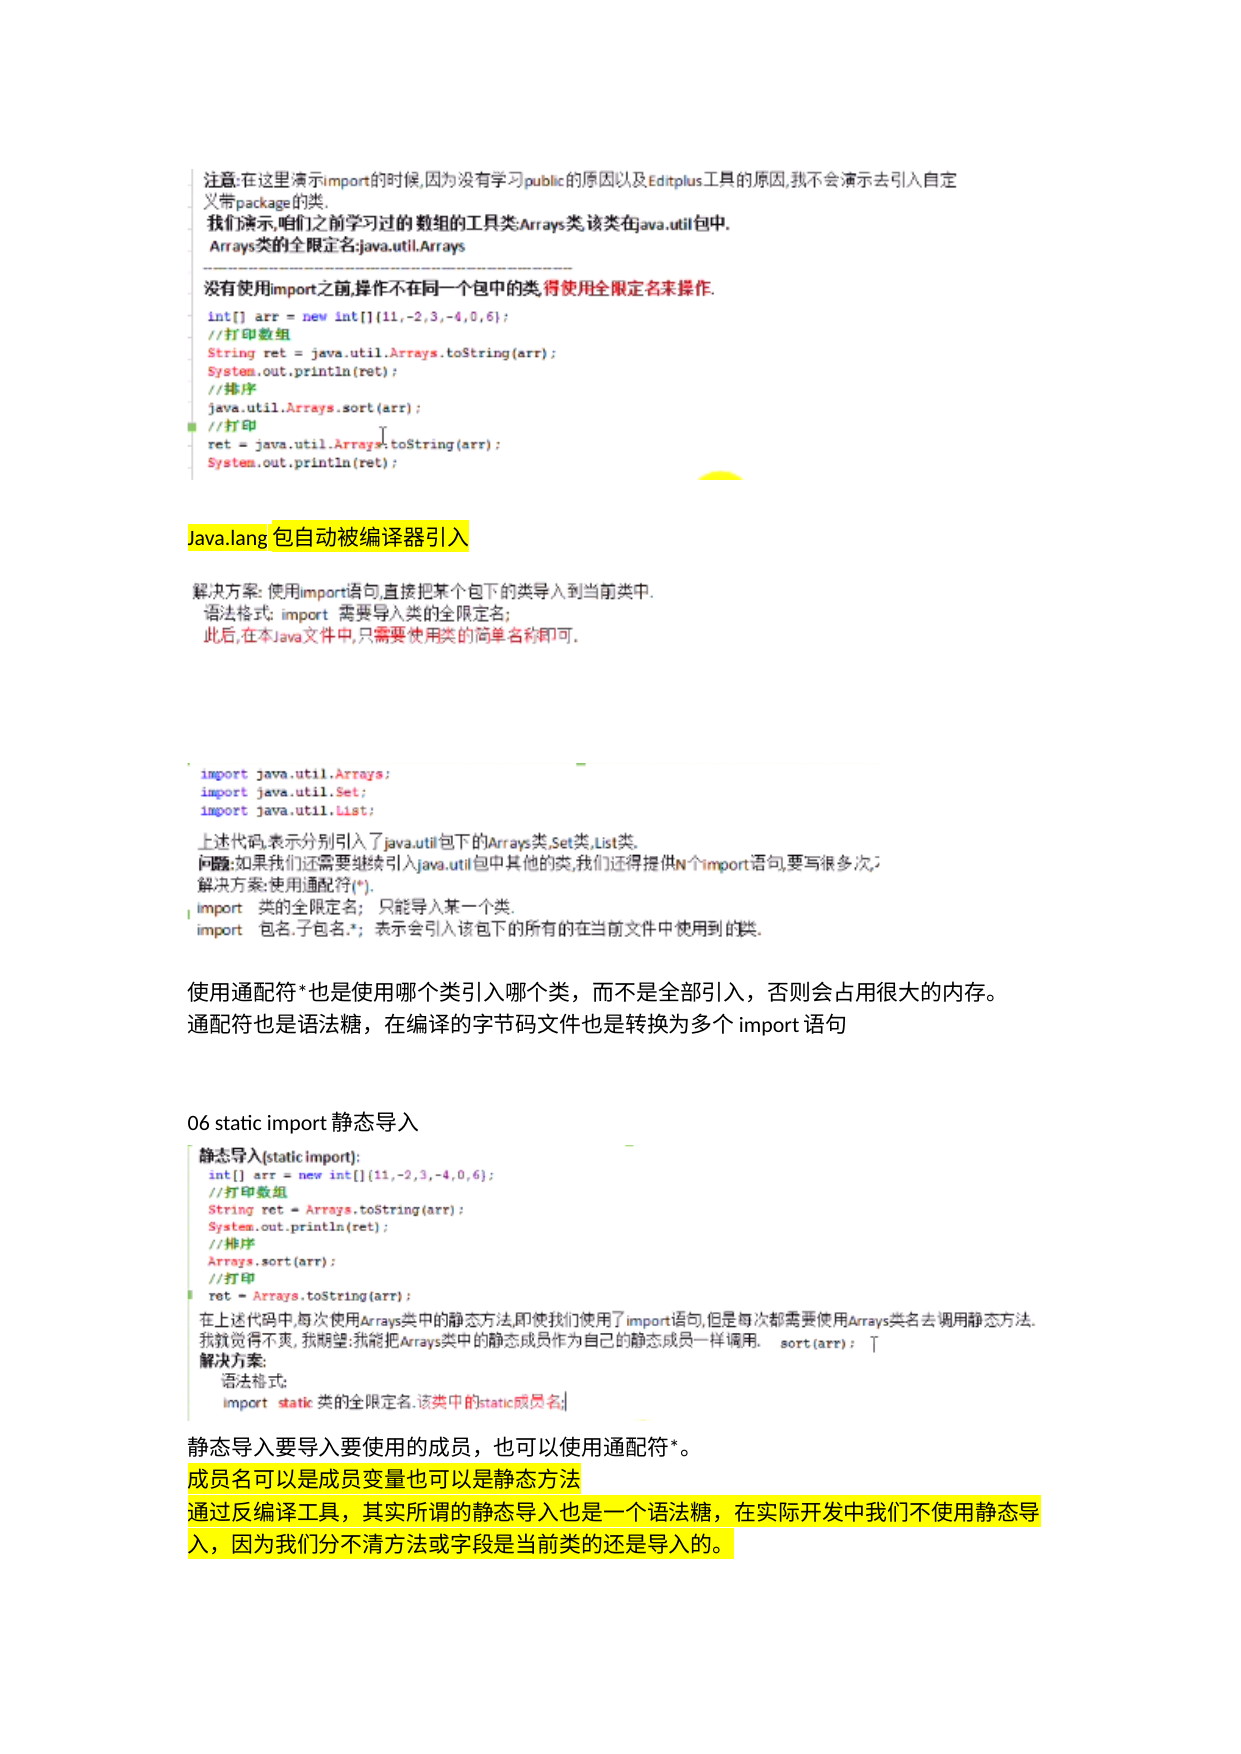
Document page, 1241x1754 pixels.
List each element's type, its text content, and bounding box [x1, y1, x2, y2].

picture [187, 169, 972, 480]
picture [187, 763, 880, 959]
text Java.lang包自动被编译器引入 [187, 519, 1053, 552]
text 使用通配符*也是使用哪个类引入哪个类，而不是全部引入，否则会占用很大的内存。 [187, 974, 1053, 1007]
text 通过反编译工具，其实所谓的静态导入也是一个语法糖，在实际开发中我们不使用静态导入，因为我们分不清方法或字段是当前类的还是导入的。 [187, 1494, 1053, 1559]
picture [187, 1145, 1053, 1421]
text 通配符也是语法糖，在编译的字节码文件也是转换为多个import语句 [187, 1007, 1053, 1039]
text 06 static import静态导入 [187, 1104, 1053, 1137]
picture [187, 566, 703, 668]
text 静态导入要导入要使用的成员，也可以使用通配符*。 [187, 1429, 1053, 1462]
text 成员名可以是成员变量也可以是静态方法 [187, 1462, 1053, 1494]
